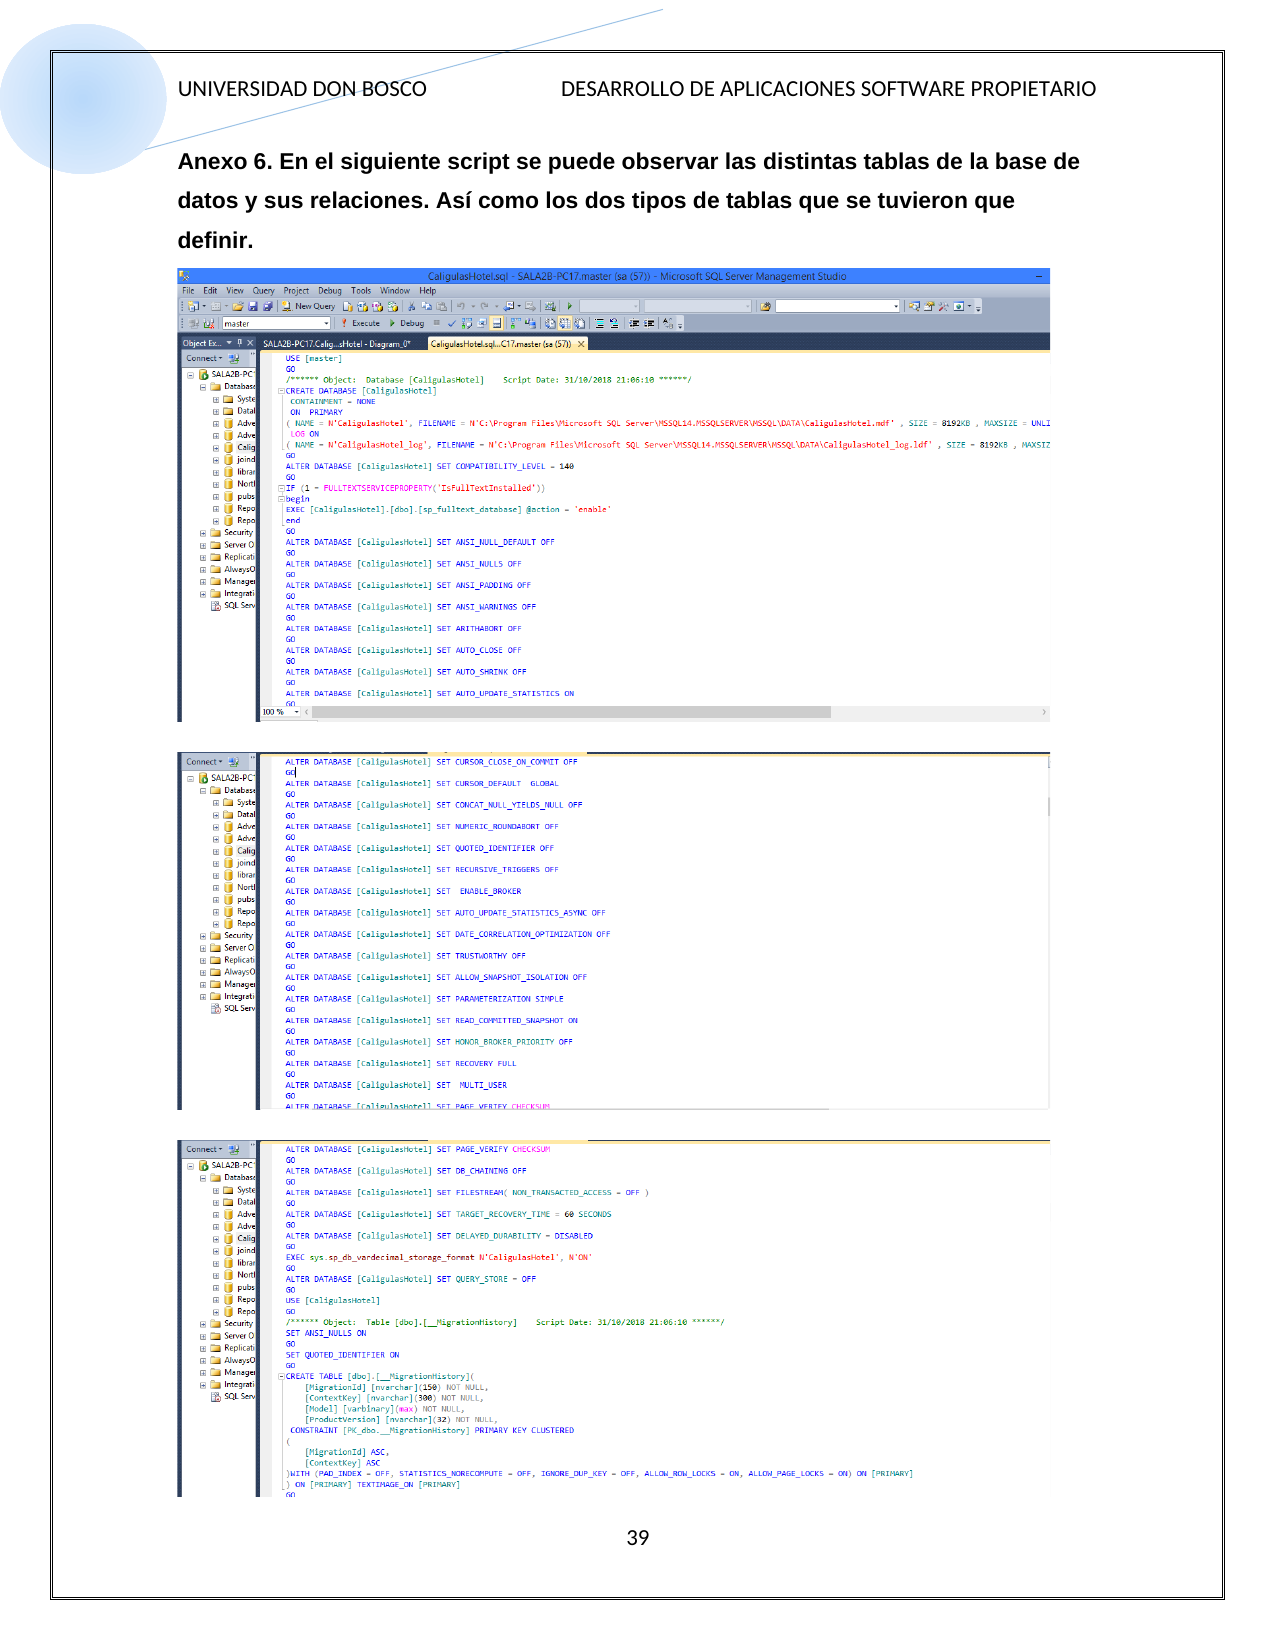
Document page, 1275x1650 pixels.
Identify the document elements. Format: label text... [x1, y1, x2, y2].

picture [177, 752, 1051, 1110]
picture [177, 268, 1051, 722]
picture [177, 1140, 1051, 1497]
